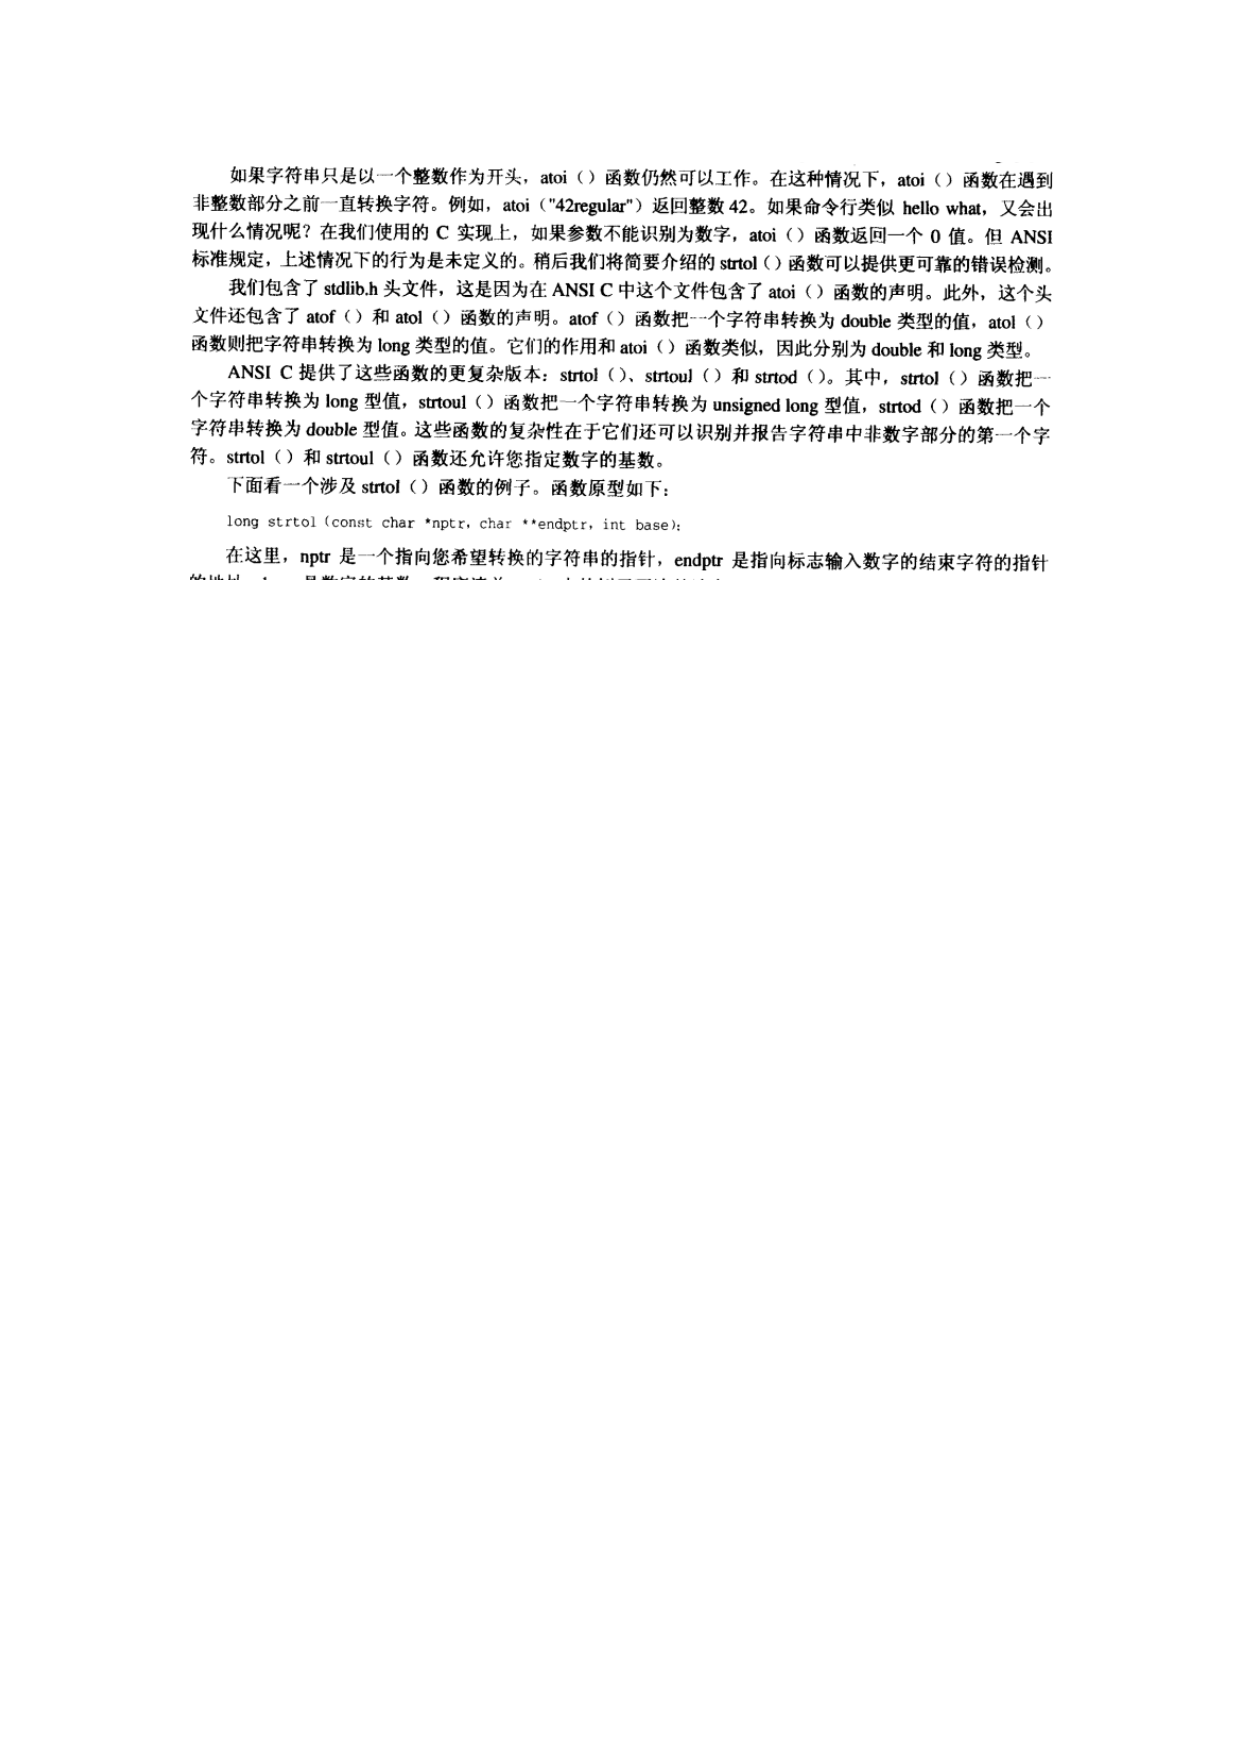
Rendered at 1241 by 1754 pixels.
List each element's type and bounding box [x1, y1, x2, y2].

picture [187, 162, 1053, 580]
